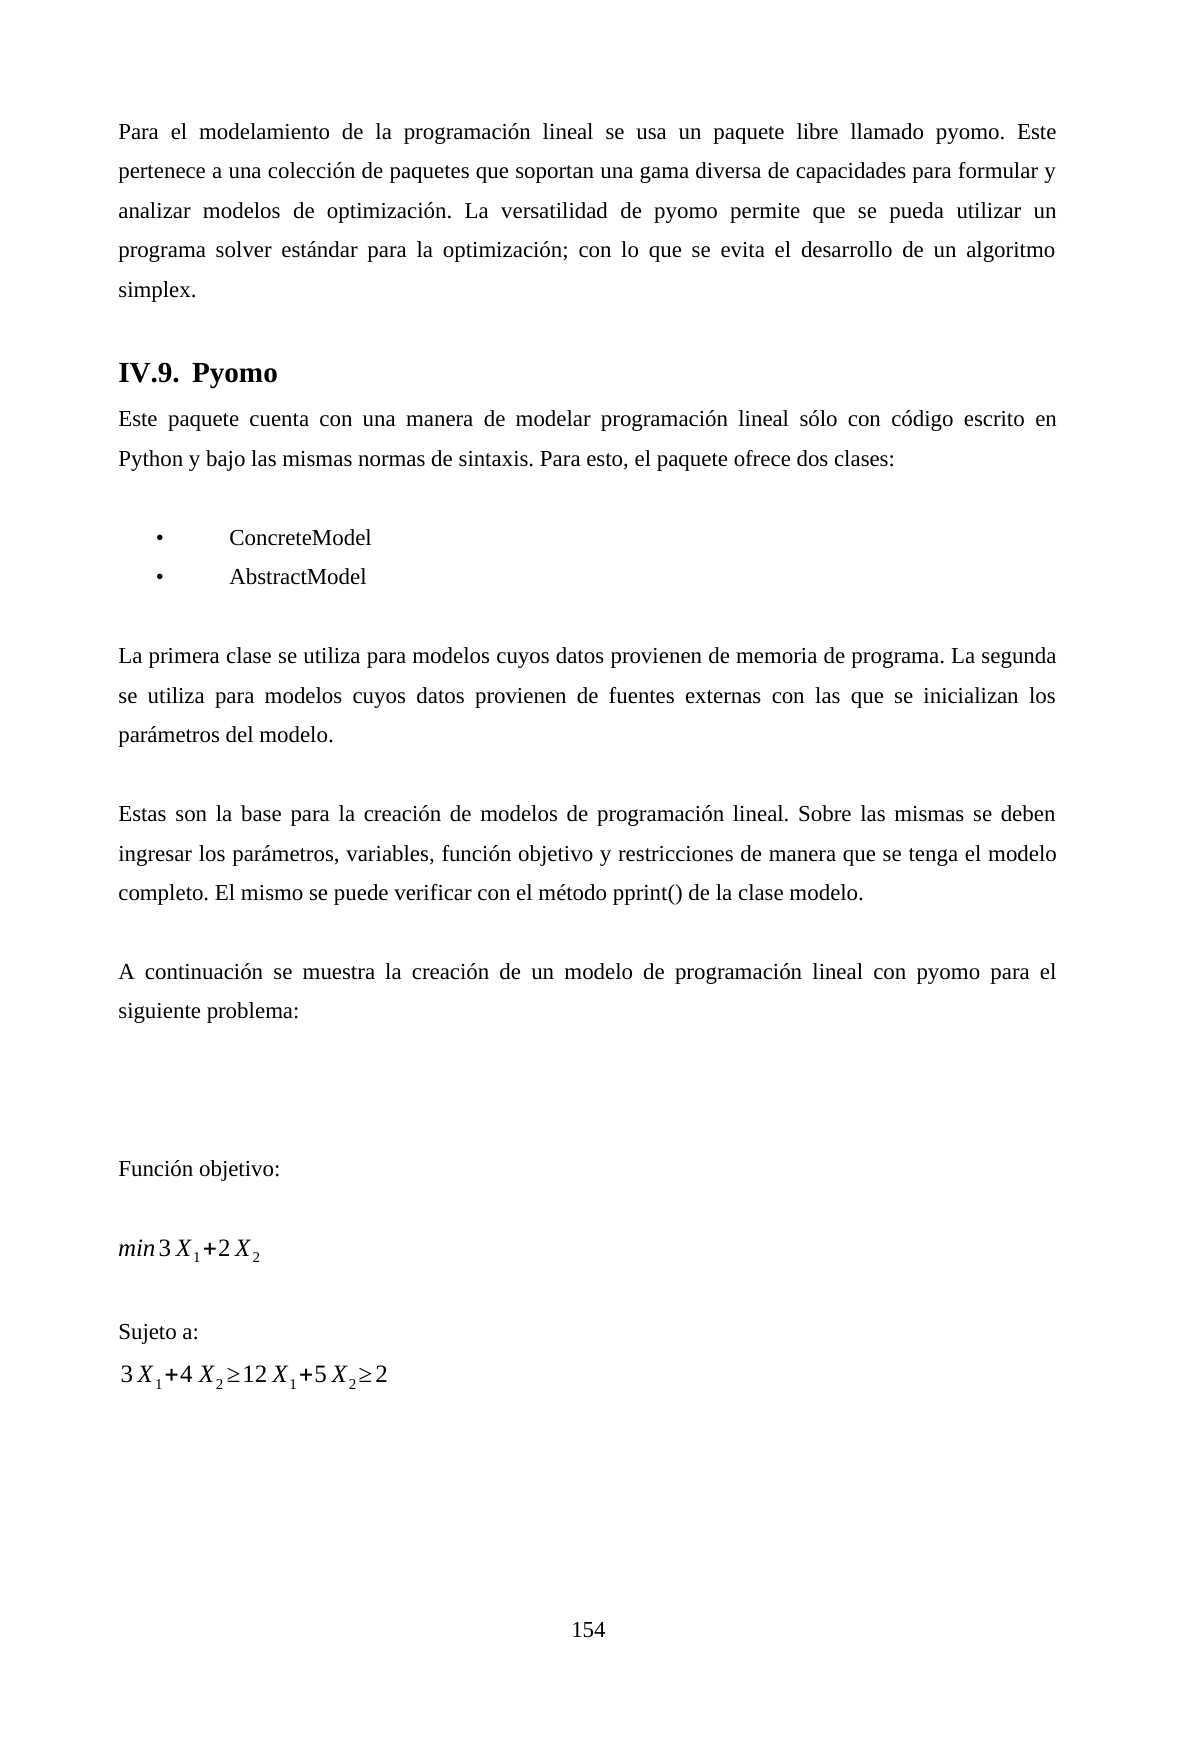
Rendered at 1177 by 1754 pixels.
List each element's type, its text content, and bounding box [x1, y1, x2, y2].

text Para el modelamiento de la programación lineal se usa un paquete libre llamado pyomo. Este pertenece a una colección de paquetes que soportan una gama diversa de capacidades para formular y analizar modelos de optimización. La versatilidad de pyomo permite que se pueda utilizar un programa solver estándar para la optimización; con lo que se evita el desarrollo de un algoritmo simplex. [118, 118, 1058, 302]
list AbstractModel [156, 563, 1058, 589]
text Función objetivo: [118, 1155, 1058, 1182]
text La primera clase se utiliza para modelos cuyos datos provienen de memoria de programa. La segunda se utiliza para modelos cuyos datos provienen de fuentes externas con las que se inicializan los parámetros del modelo. [118, 642, 1058, 747]
text Estas son la base para la creación de modelos de programación lineal. Sobre las mismas se deben ingresar los parámetros, variables, función objetivo y restricciones de manera que se tenga el modelo completo. El mismo se puede verificar con el método pprint() de la clase modelo. [118, 800, 1058, 905]
text A continuación se muestra la creación de un modelo de programación lineal con pyomo para el siguiente problema: [118, 958, 1058, 1024]
text Sujeto a: [118, 1318, 1058, 1345]
list ConcreteModel [156, 524, 1058, 550]
text Este paquete cuenta con una manera de modelar programación lineal sólo con código escrito en Python y bajo las mismas normas de sintaxis. Para esto, el paquete ofrece dos clases: [118, 405, 1058, 471]
subtitle Pyomo [118, 355, 1058, 388]
